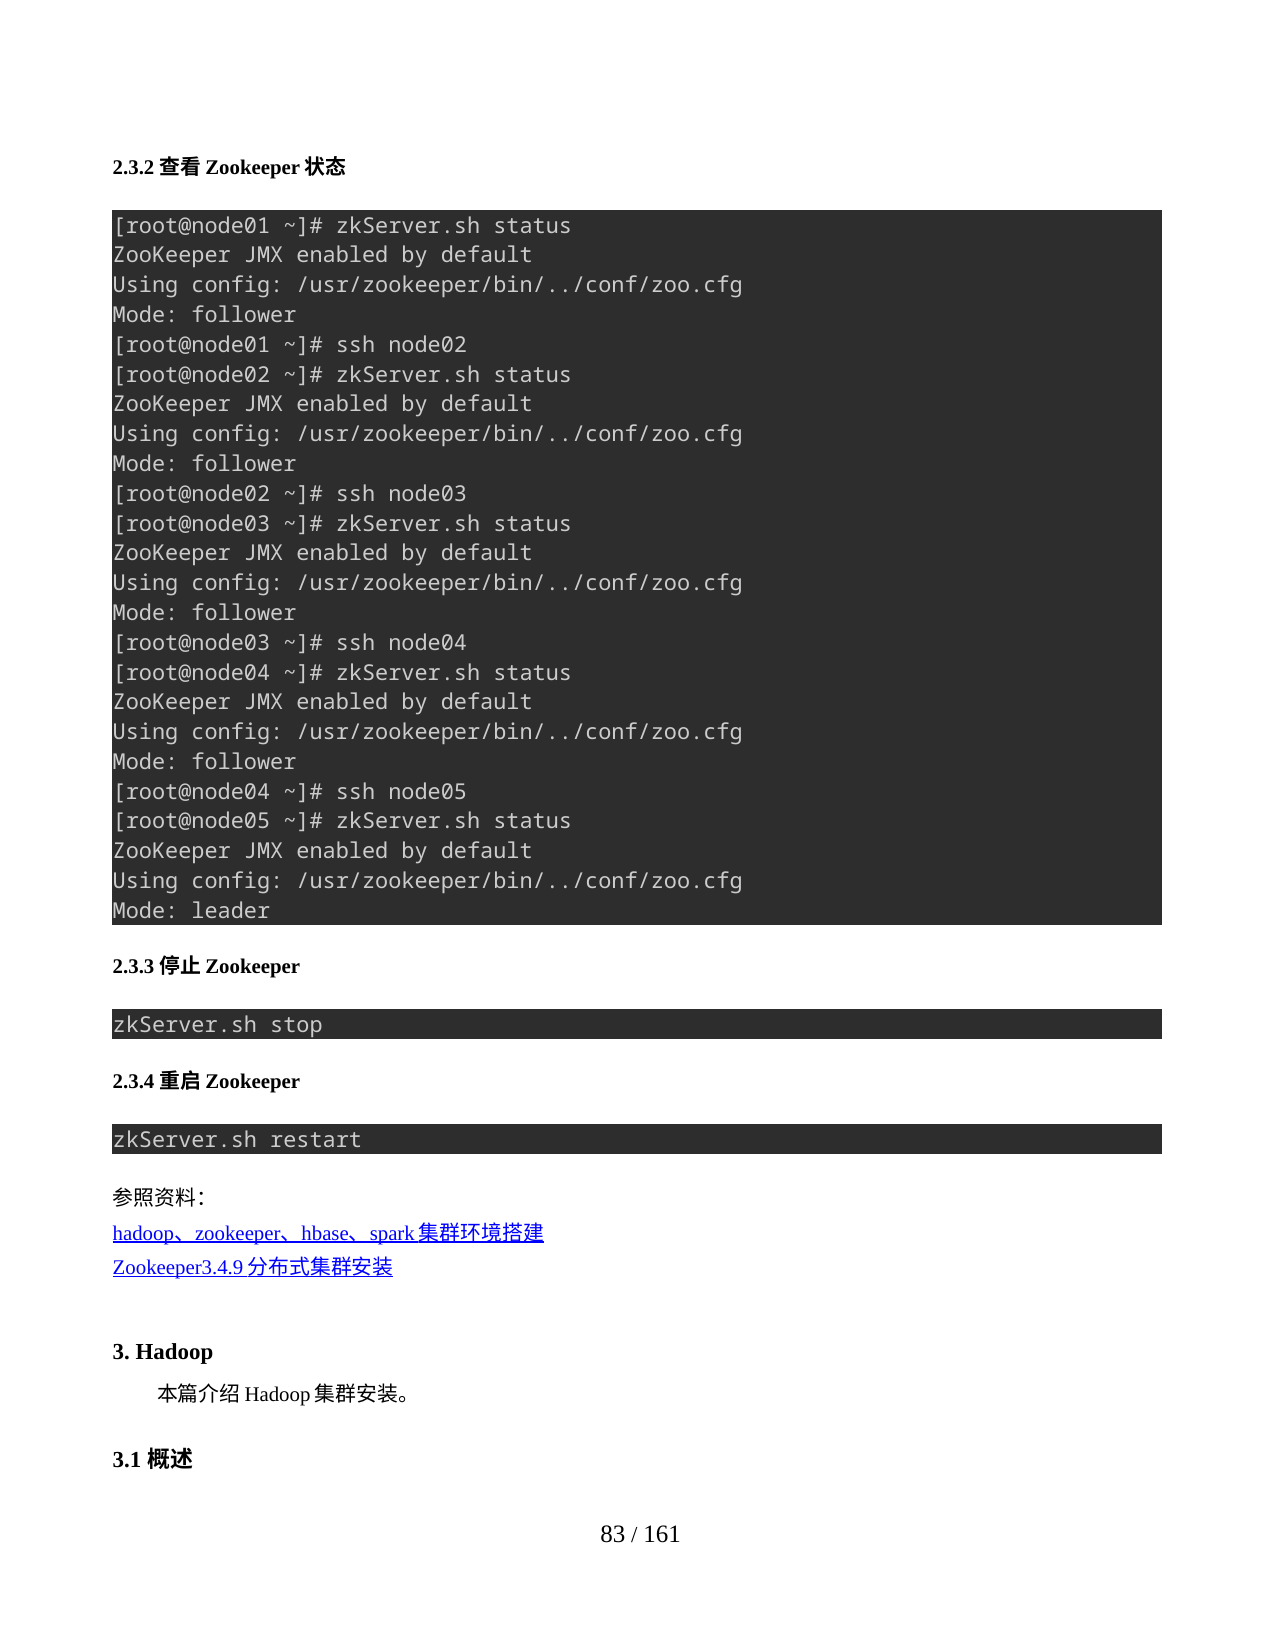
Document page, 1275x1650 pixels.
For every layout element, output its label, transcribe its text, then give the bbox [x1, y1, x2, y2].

text Mode: follower [112, 597, 1162, 627]
text ZooKeeper JMX enabled by default [112, 686, 1162, 716]
text Using config: /usr/zookeeper/bin/../conf/zoo.cfg [112, 269, 1162, 299]
text [root@node03 ~]# zkServer.sh status [112, 508, 1162, 537]
subtitle 3.1 概述 [112, 1441, 1162, 1474]
text Mode: follower [112, 746, 1162, 776]
text [root@node01 ~]# zkServer.sh status [112, 210, 1162, 239]
subtitle 2.3.3 停止Zookeeper [112, 950, 1162, 980]
text ZooKeeper JMX enabled by default [112, 835, 1162, 865]
text [root@node04 ~]# ssh node05 [112, 776, 1162, 806]
text Using config: /usr/zookeeper/bin/../conf/zoo.cfg [112, 418, 1162, 448]
text 本篇介绍Hadoop集群安装。 [112, 1377, 1162, 1408]
text ZooKeeper JMX enabled by default [112, 537, 1162, 567]
text [root@node04 ~]# zkServer.sh status [112, 657, 1162, 686]
text Using config: /usr/zookeeper/bin/../conf/zoo.cfg [112, 716, 1162, 746]
text zkServer.sh stop [112, 1009, 1162, 1039]
text Mode: leader [112, 895, 1162, 925]
text [root@node02 ~]# zkServer.sh status [112, 359, 1162, 388]
text Mode: follower [112, 299, 1162, 329]
text [root@node03 ~]# ssh node04 [112, 627, 1162, 657]
text [root@node02 ~]# ssh node03 [112, 478, 1162, 508]
text [root@node01 ~]# ssh node02 [112, 329, 1162, 359]
subtitle 2.3.4 重启Zookeeper [112, 1064, 1162, 1094]
text zkServer.sh restart [112, 1124, 1162, 1154]
subtitle 2.3.2 查看Zookeeper状态 [112, 150, 1162, 180]
text Using config: /usr/zookeeper/bin/../conf/zoo.cfg [112, 567, 1162, 597]
subtitle 3. Hadoop [112, 1338, 1162, 1364]
text ZooKeeper JMX enabled by default [112, 388, 1162, 418]
text Using config: /usr/zookeeper/bin/../conf/zoo.cfg [112, 865, 1162, 895]
text [root@node05 ~]# zkServer.sh status [112, 806, 1162, 835]
text 参照资料： hadoop、zookeeper、hbase、spark集群环境搭建 Zookeeper3.4.9分布式集群安装 [112, 1181, 1162, 1281]
text ZooKeeper JMX enabled by default [112, 239, 1162, 269]
text Mode: follower [112, 448, 1162, 478]
